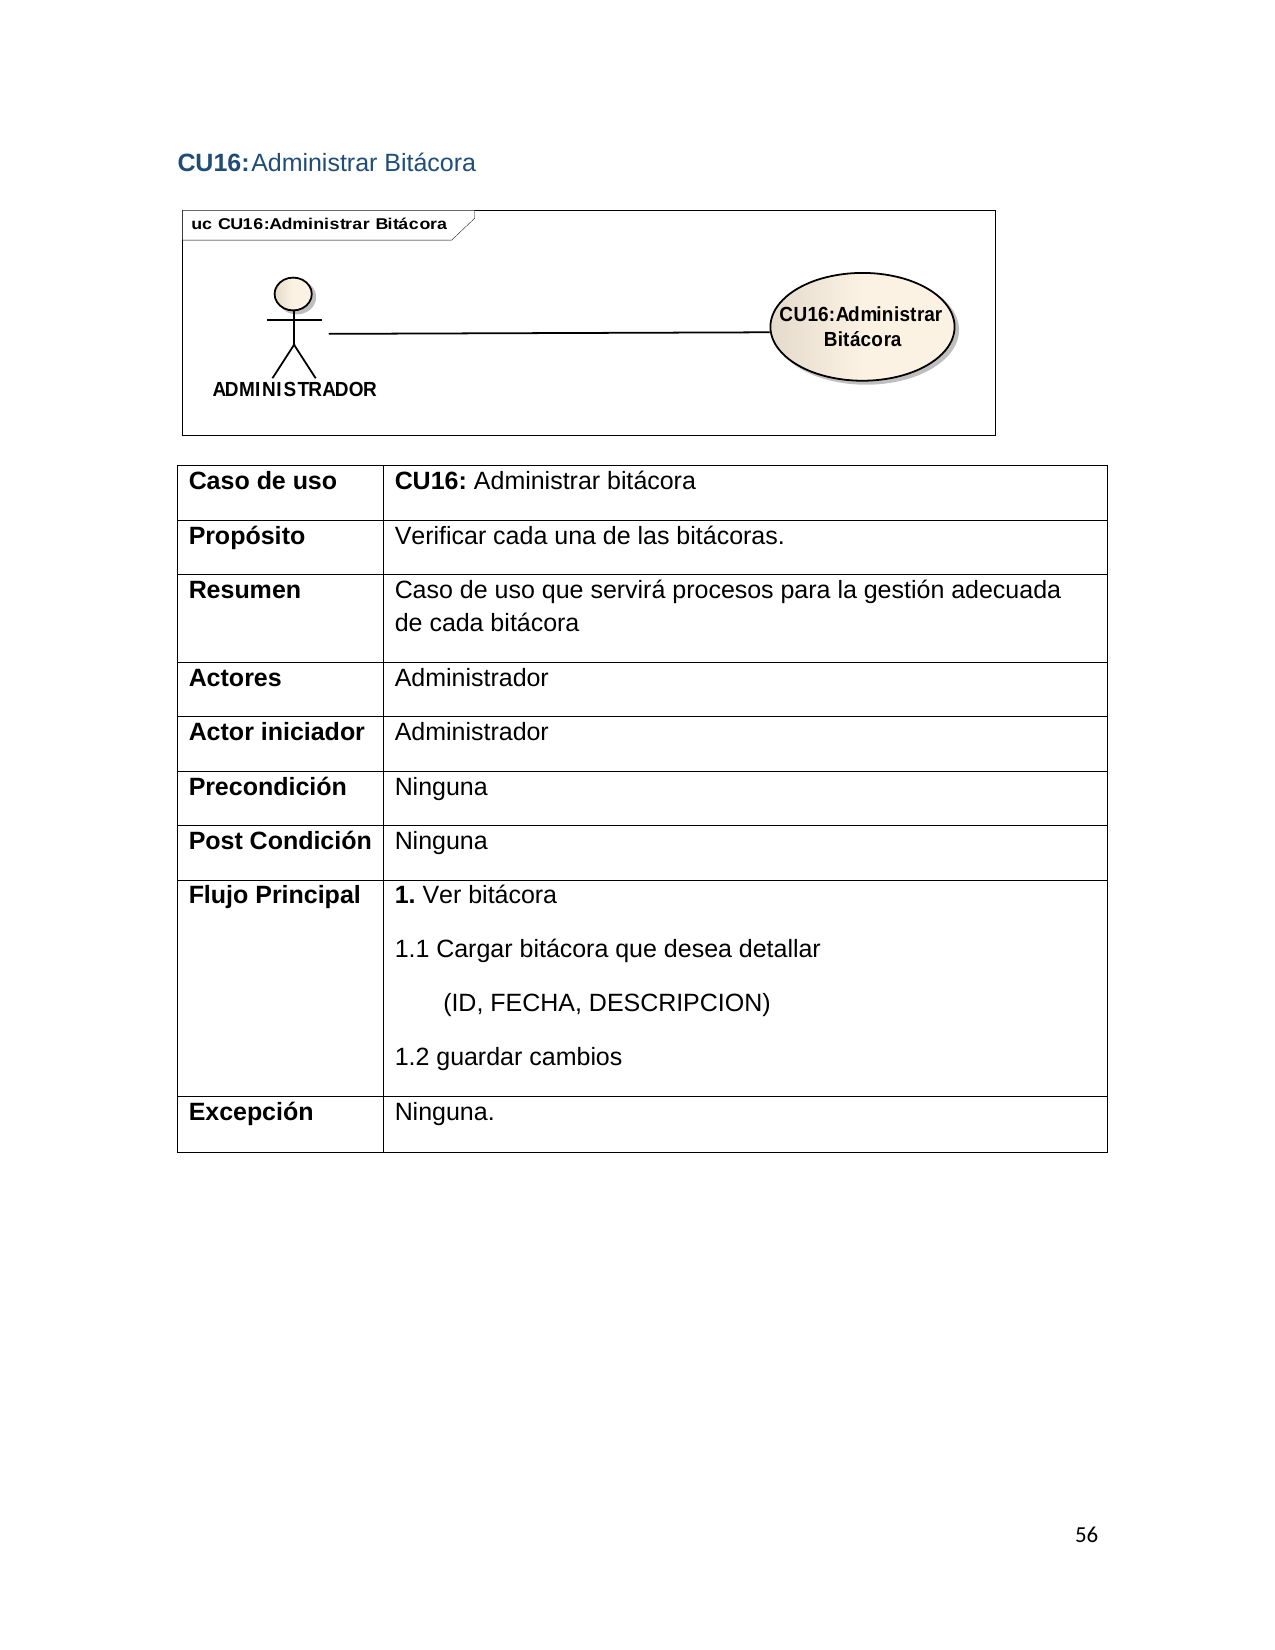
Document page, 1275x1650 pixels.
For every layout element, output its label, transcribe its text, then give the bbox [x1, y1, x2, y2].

table_cell Administrador [384, 717, 1107, 771]
subtitle CU16: Administrar Bitácora [177, 148, 1098, 176]
table_cell Actor iniciador [178, 717, 383, 771]
table_cell Excepción [178, 1097, 383, 1152]
table_cell Actores [178, 663, 383, 716]
table_cell Ninguna [384, 772, 1107, 825]
table_cell Caso de uso que servirá procesos para la gestión adecuada de cada bitácora [384, 575, 1107, 662]
table_cell Verificar cada una de las bitácoras. [384, 521, 1107, 574]
table_cell Ninguna. [384, 1097, 1107, 1152]
table_header CU16: Administrar bitácora [384, 466, 1107, 519]
table_cell Post Condición [178, 826, 383, 879]
table_cell Ninguna [384, 826, 1107, 879]
table_cell Propósito [178, 521, 383, 574]
table_cell Precondición [178, 772, 383, 825]
table_cell Flujo Principal [178, 881, 383, 1096]
table_header Caso de uso [178, 466, 383, 519]
table_cell 1. Ver bitácora 1.1 Cargar bitácora que desea detallar (ID, FECHA, DESCRIPCION) 1.2 guardar cambios [384, 881, 1107, 1096]
table_cell Administrador [384, 663, 1107, 716]
table_cell Resumen [178, 575, 383, 662]
